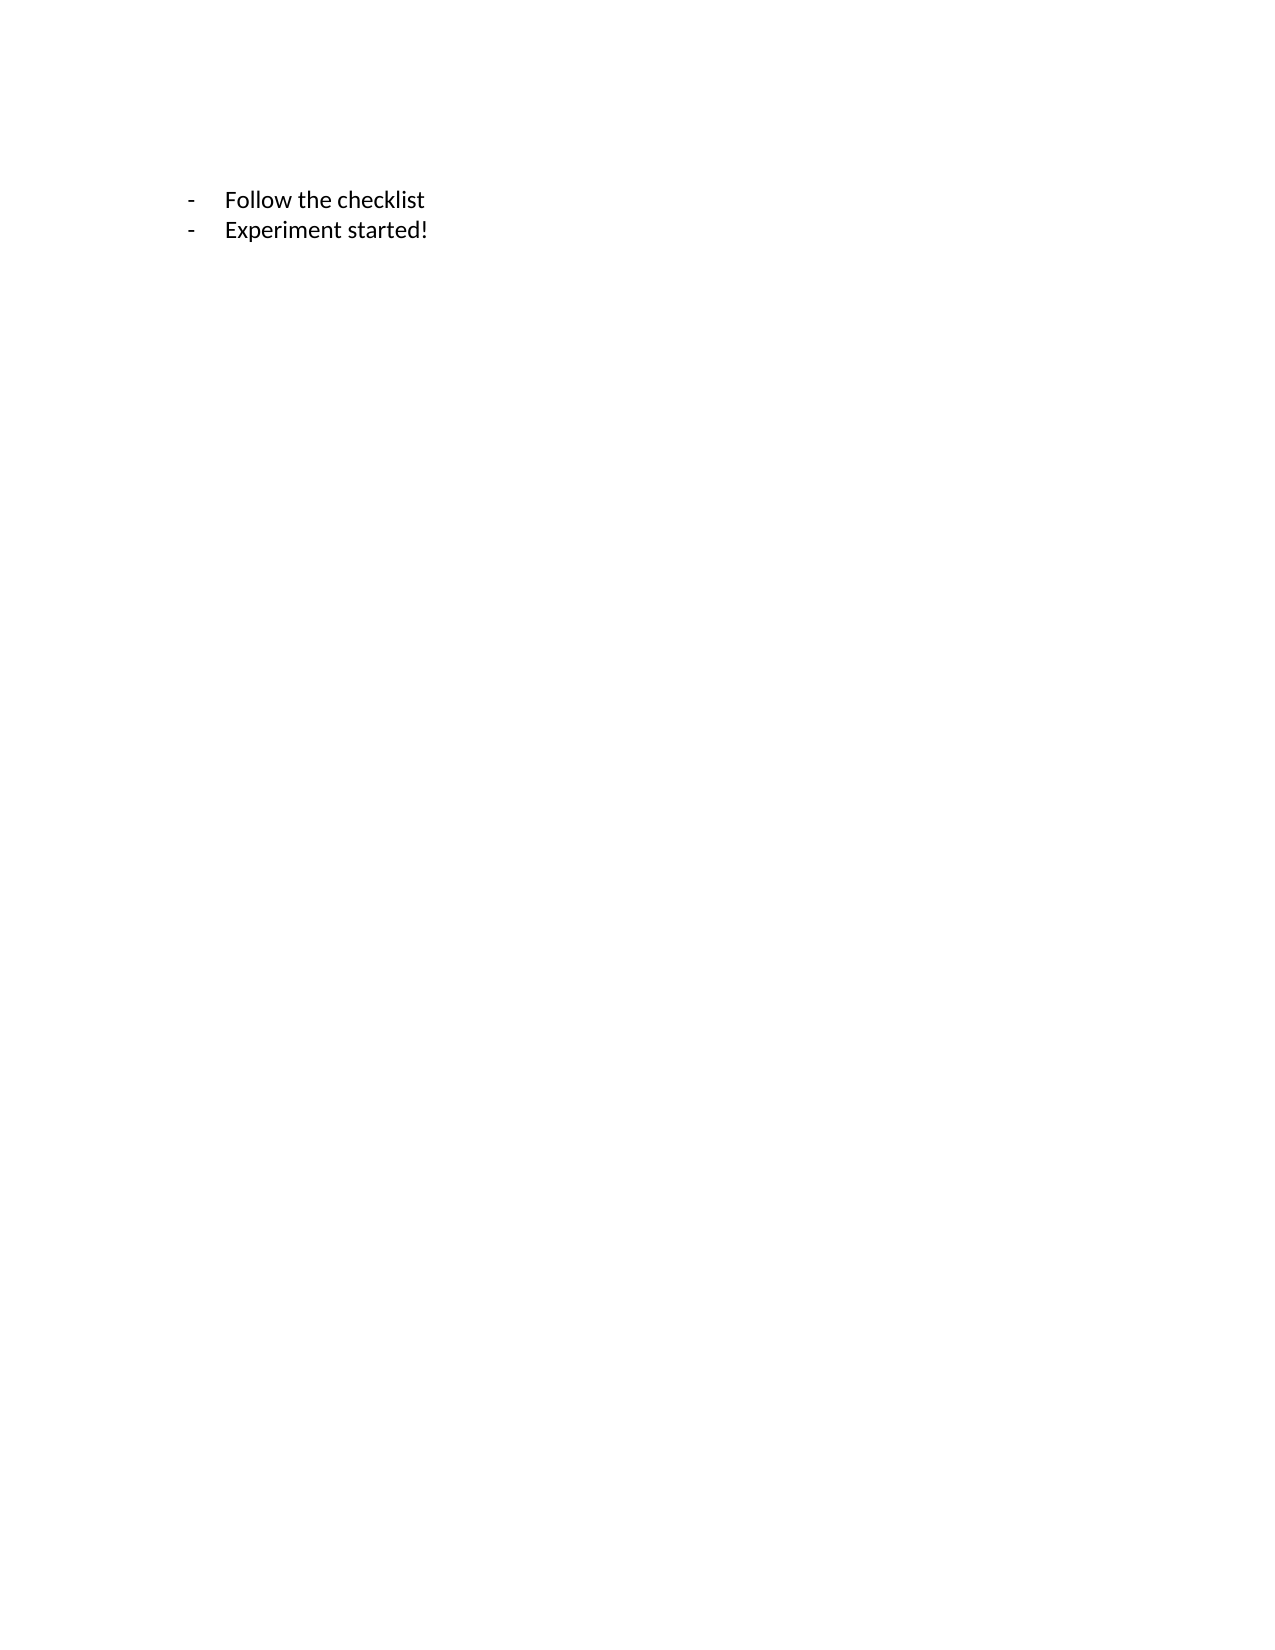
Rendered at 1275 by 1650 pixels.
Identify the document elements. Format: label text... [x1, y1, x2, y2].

list Follow the checklist [187, 184, 1125, 214]
list Experiment started! [187, 214, 1125, 245]
